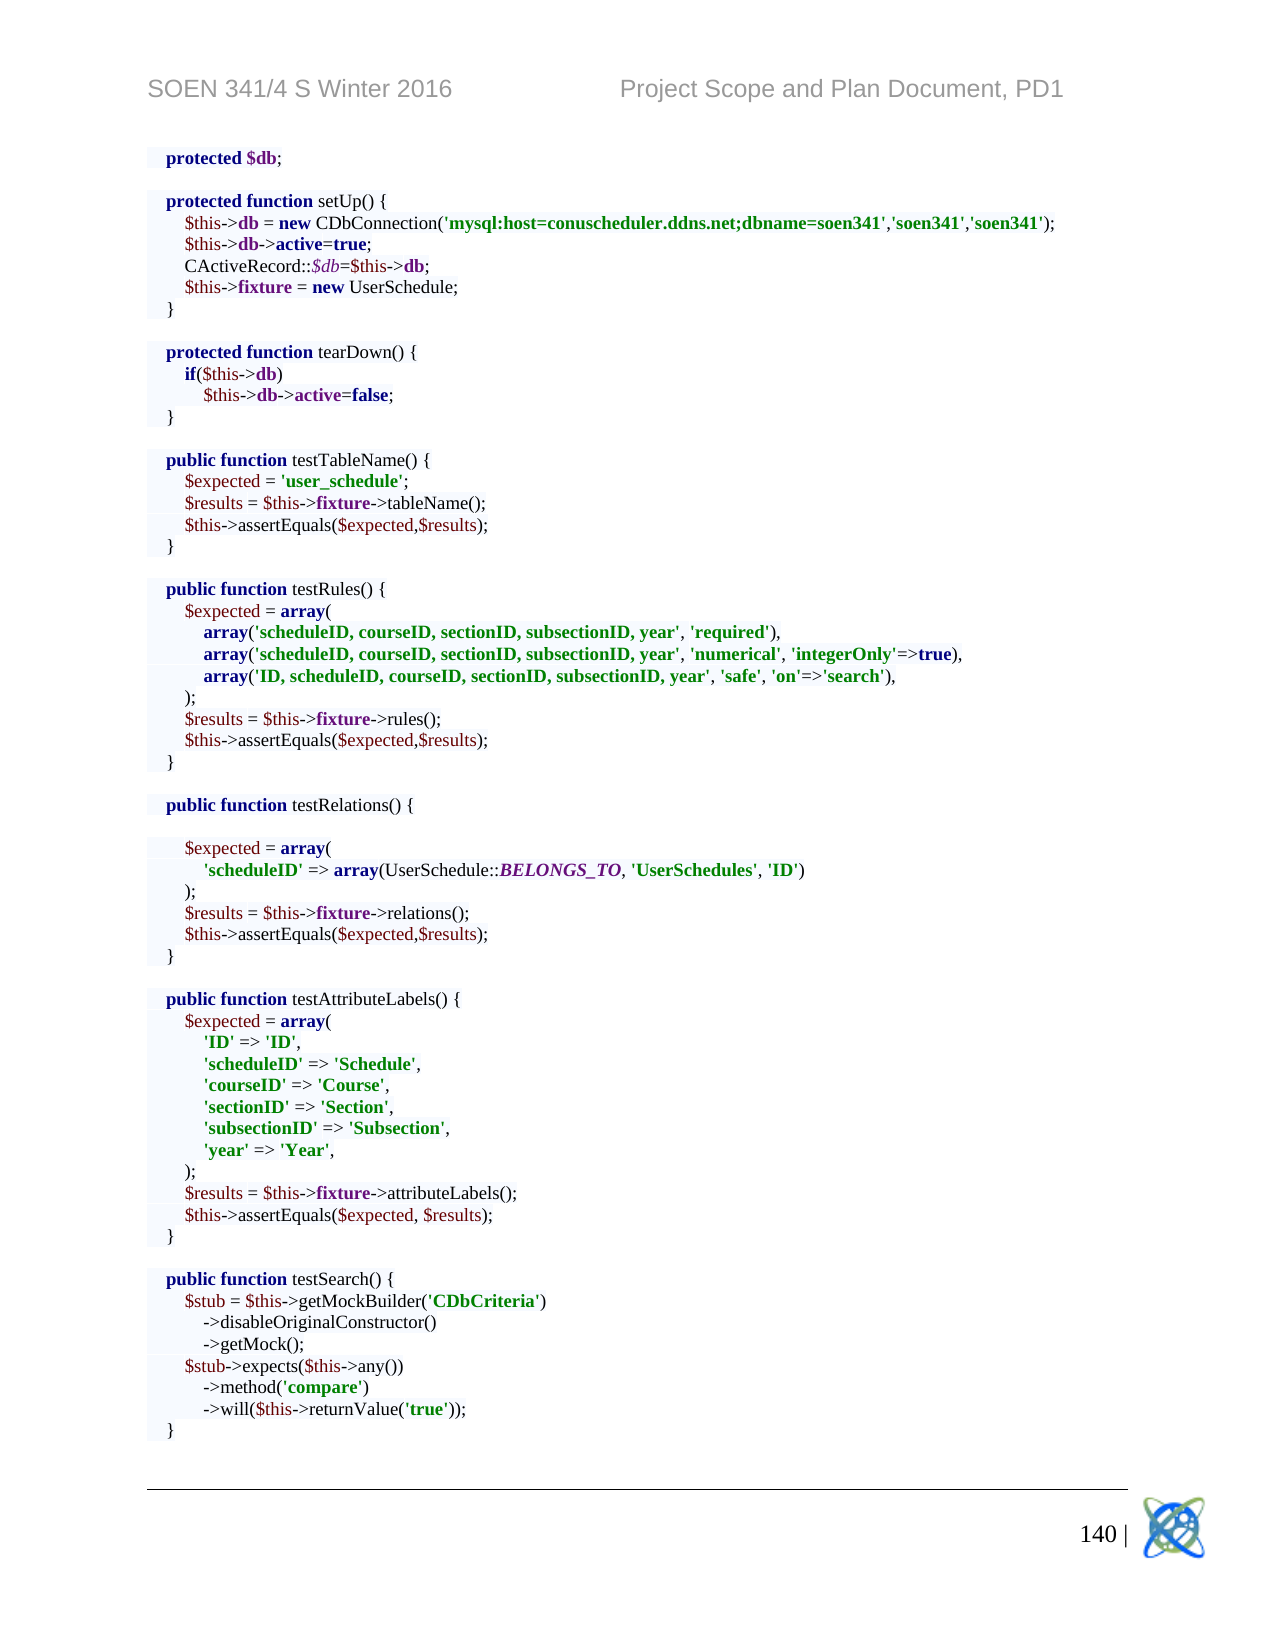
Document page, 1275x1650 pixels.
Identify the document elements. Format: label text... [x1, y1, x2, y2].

picture [1123, 1490, 1224, 1566]
